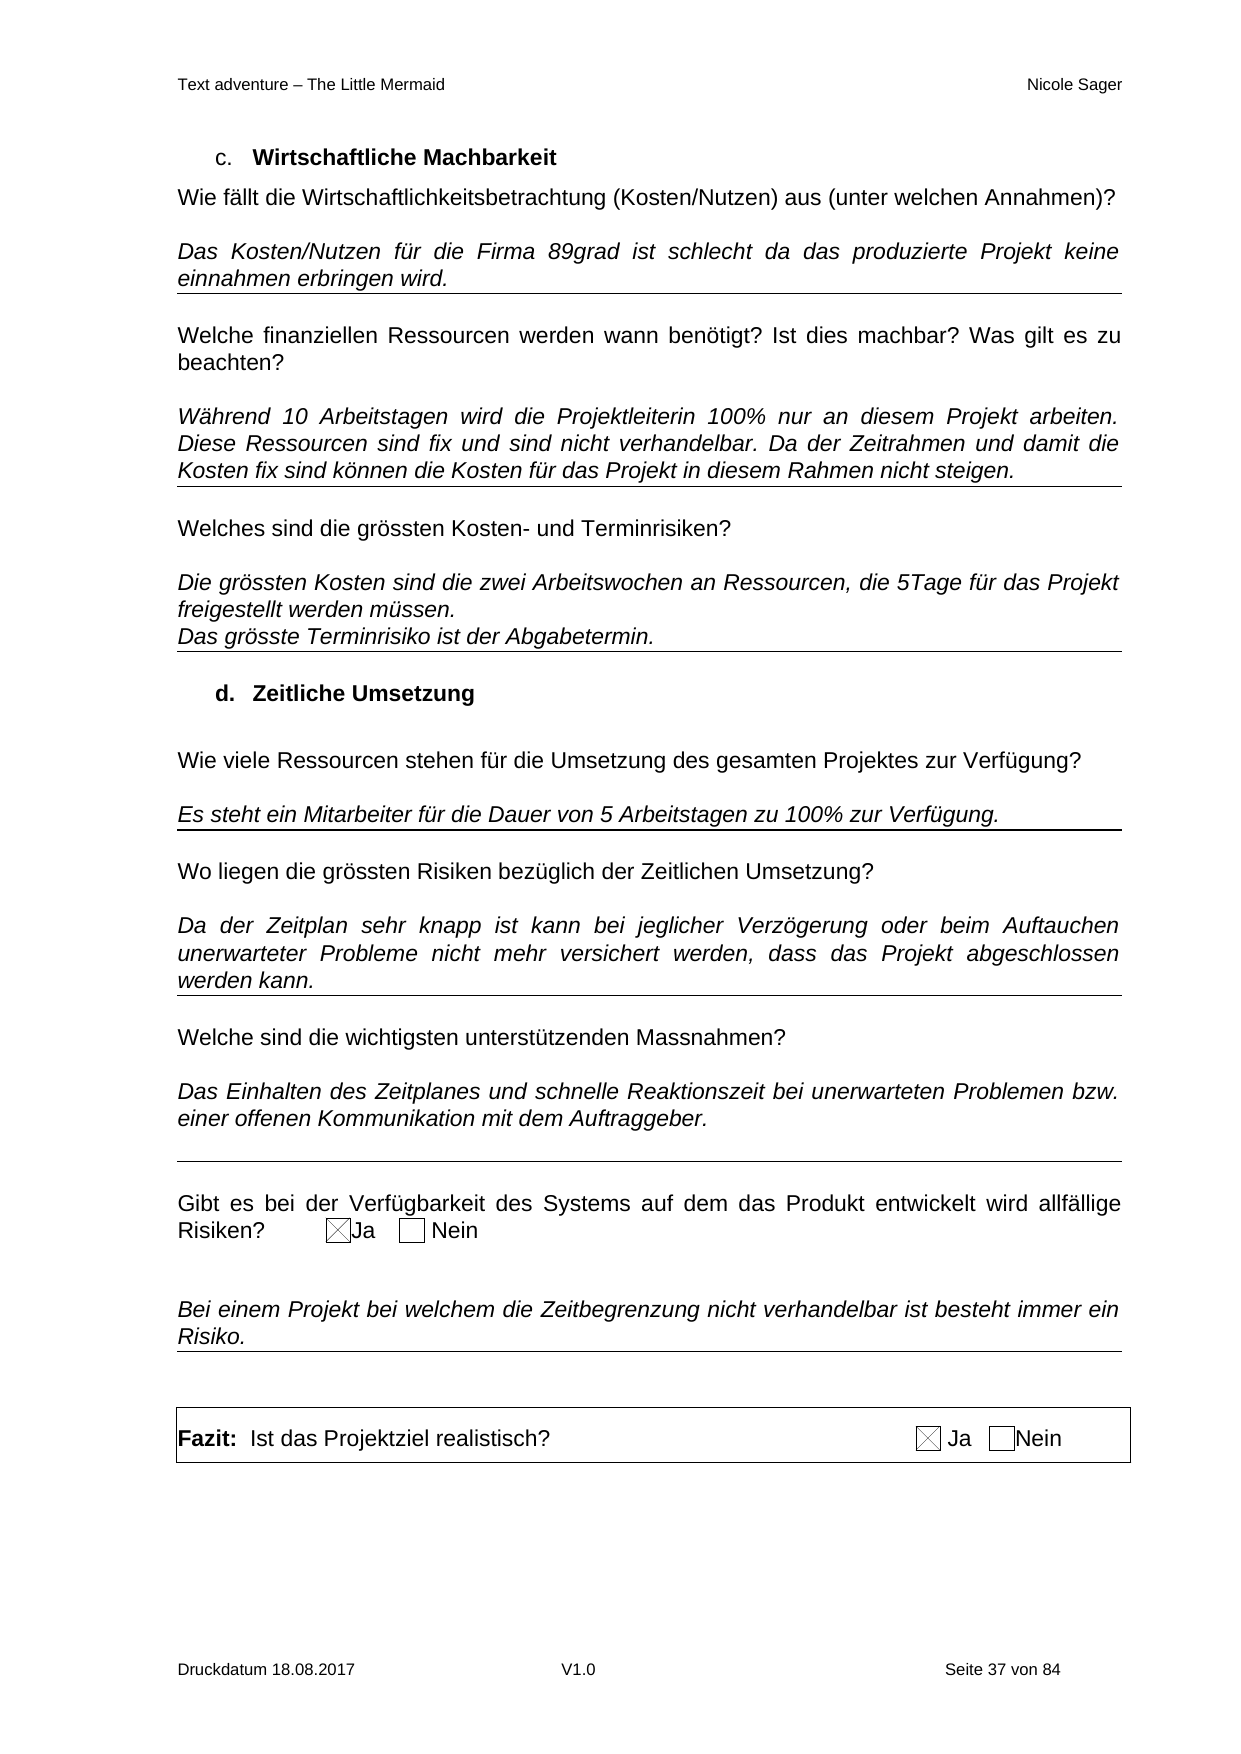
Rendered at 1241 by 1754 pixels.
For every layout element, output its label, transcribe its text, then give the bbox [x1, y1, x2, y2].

text Das grösste Terminrisiko ist der Abgabetermin. [177, 623, 1122, 651]
text Die grössten Kosten sind die zwei Arbeitswochen an Ressourcen, die 5Tage für das Projekt freigestellt werden müssen. [177, 569, 1122, 622]
text Welche sind die wichtigsten unterstützenden Massnahmen? [177, 1024, 1122, 1050]
text Da der Zeitplan sehr knapp ist kann bei jeglicher Verzögerung oder beim Auftauchen unerwarteter Probleme nicht mehr versichert werden, dass das Projekt abgeschlossen werden kann. [177, 912, 1122, 995]
text Es steht ein Mitarbeiter für die Dauer von 5 Arbeitstagen zu 100% zur Verfügung. [177, 801, 1122, 829]
text Welche finanziellen Ressourcen werden wann benötigt? Ist dies machbar? Was gilt es zu beachten? [177, 322, 1122, 375]
list Wirtschaftliche Machbarkeit [215, 144, 1122, 170]
text Das Kosten/Nutzen für die Firma 89grad ist schlecht da das produzierte Projekt keine einnahmen erbringen wird. [177, 238, 1122, 293]
text Das Einhalten des Zeitplanes und schnelle Reaktionszeit bei unerwarteten Problemen bzw. einer offenen Kommunikation mit dem Auftraggeber. [177, 1078, 1122, 1132]
text Bei einem Projekt bei welchem die Zeitbegrenzung nicht verhandelbar ist besteht immer ein Risiko. [177, 1296, 1122, 1351]
text Welches sind die grössten Kosten- und Terminrisiken? [177, 515, 1122, 541]
text Wo liegen die grössten Risiken bezüglich der Zeitlichen Umsetzung? [177, 858, 1122, 885]
text Fazit: Ist das Projektziel realistisch? Ja Nein [177, 1408, 1130, 1462]
text Wie fällt die Wirtschaftlichkeitsbetrachtung (Kosten/Nutzen) aus (unter welchen Annahmen)? [177, 183, 1122, 210]
text Gibt es bei der Verfügbarkeit des Systems auf dem das Produkt entwickelt wird allfällige Risiken? Ja Nein [177, 1189, 1122, 1243]
text Wie viele Ressourcen stehen für die Umsetzung des gesamten Projektes zur Verfügung? [177, 747, 1122, 773]
list Zeitliche Umsetzung [215, 680, 1122, 707]
text Während 10 Arbeitstagen wird die Projektleiterin 100% nur an diesem Projekt arbeiten. Diese Ressourcen sind fix und sind nicht verhandelbar. Da der Zeitrahmen und damit die Kosten fix sind können die Kosten für das Projekt in diesem Rahmen nicht steigen. [177, 403, 1122, 486]
